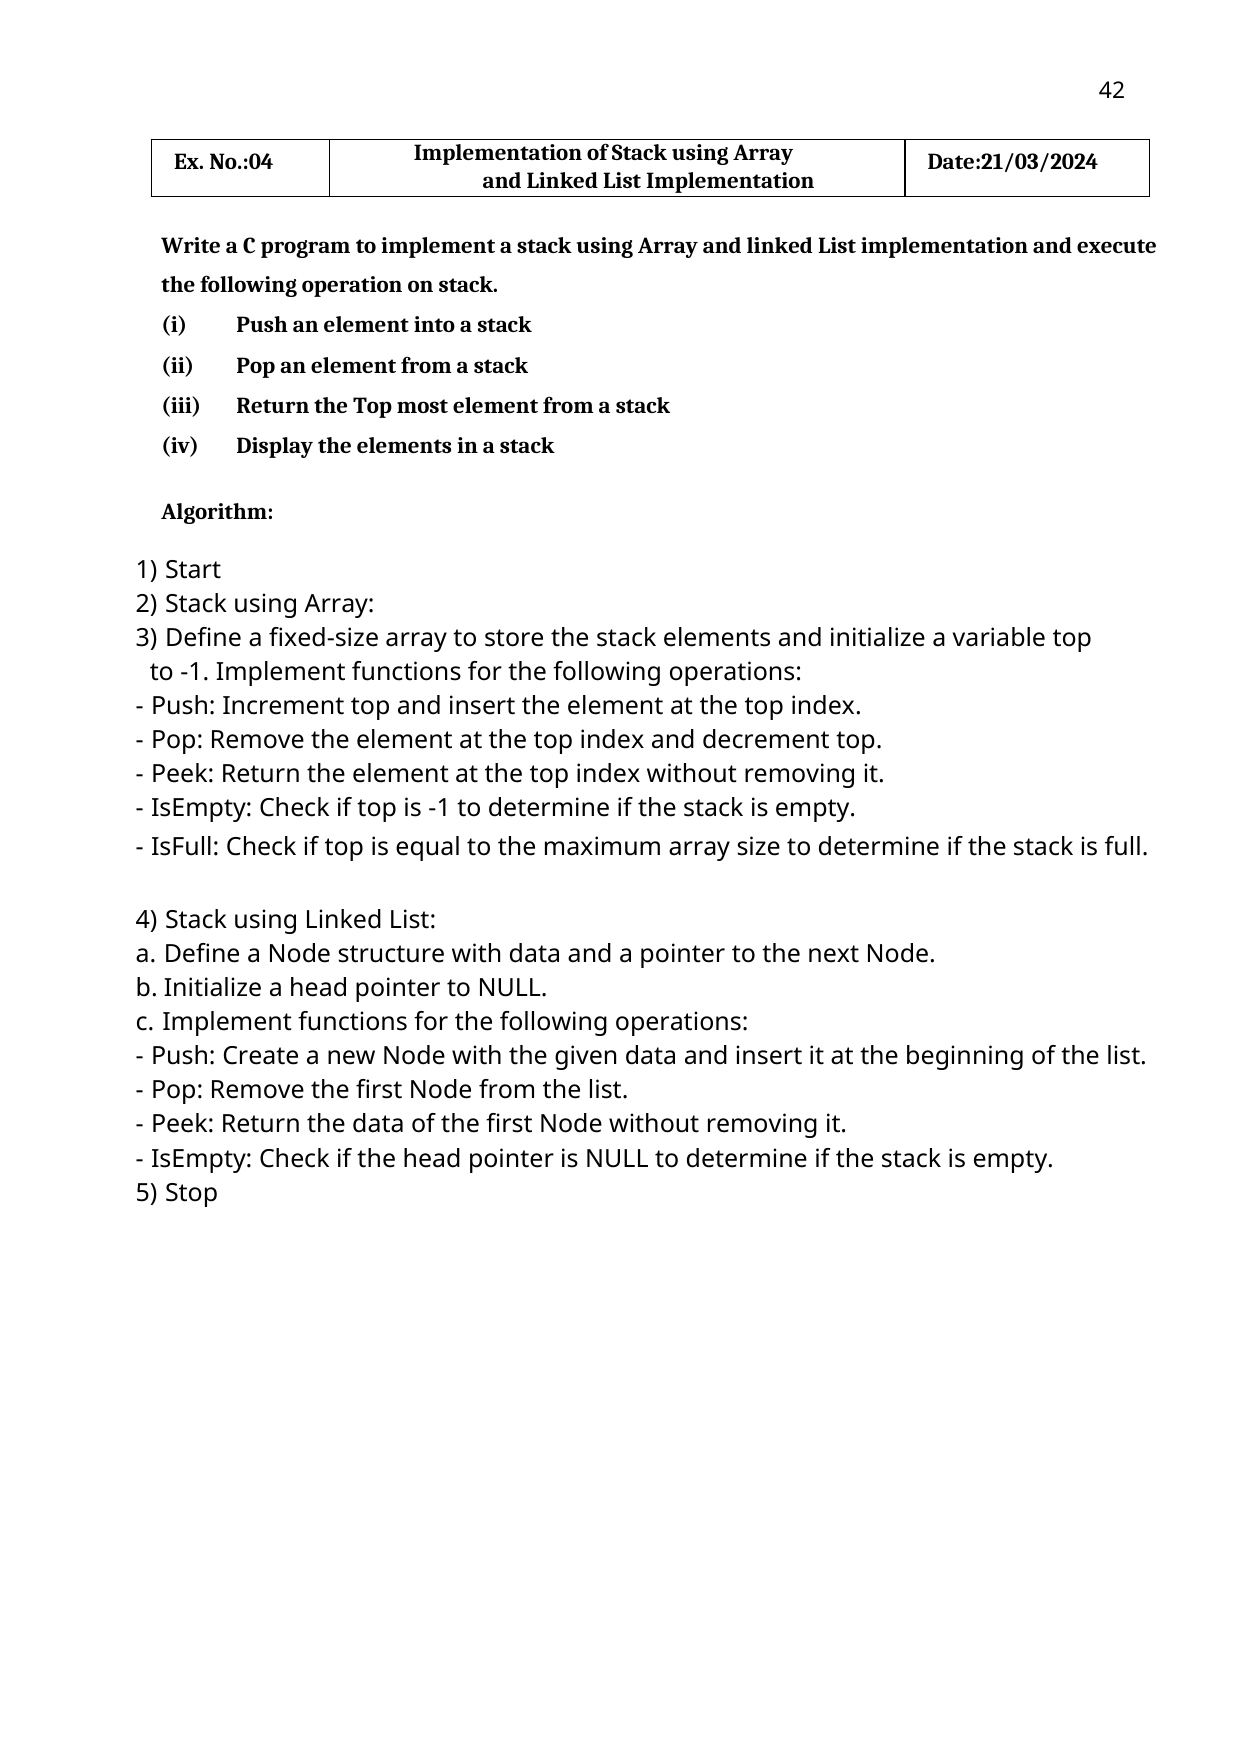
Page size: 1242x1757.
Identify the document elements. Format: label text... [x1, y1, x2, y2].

text Write a C program to implement a stack using Array and linked List implementation and execute the following operation on stack. [161, 233, 1162, 298]
list Pop an element from a stack [161, 353, 1162, 379]
list Push: Create a new Node with the given data and insert it at the beginning of the list. [135, 1038, 1162, 1072]
list Peek: Return the element at the top index without removing it. [135, 756, 1162, 790]
list Return the Top most element from a stack [161, 393, 1162, 419]
table_header Date:21/03/2024 [906, 140, 1149, 196]
list IsEmpty: Check if the head pointer is NULL to determine if the stack is empty. [135, 1140, 1162, 1174]
list Push: Increment top and insert the element at the top index. [135, 688, 1162, 722]
list Define a fixed-size array to store the stack elements and initialize a variable top to -1. Implement functions for the following operations: [135, 620, 1107, 688]
table_header Implementation of Stack using Array and Linked List Implementation [330, 140, 904, 196]
list Stack using Linked List: [135, 902, 1162, 936]
list Implement functions for the following operations: [135, 1004, 1162, 1038]
list Display the elements in a stack [161, 433, 1162, 459]
list IsFull: Check if top is equal to the maximum array size to determine if the stack is full. [135, 829, 1162, 863]
list Pop: Remove the first Node from the list. [135, 1072, 1162, 1106]
list Initialize a head pointer to NULL. [135, 970, 1162, 1004]
table_header Ex. No.:04 [152, 140, 329, 196]
list Push an element into a stack [161, 312, 1162, 338]
list IsEmpty: Check if top is -1 to determine if the stack is empty. [135, 790, 1162, 824]
list Peek: Return the data of the first Node without removing it. [135, 1106, 1162, 1140]
list Define a Node structure with data and a pointer to the next Node. [135, 936, 1162, 970]
list Start [135, 552, 1162, 586]
list Stack using Array: [135, 586, 1162, 620]
text Algorithm: [161, 499, 1162, 525]
list Pop: Remove the element at the top index and decrement top. [135, 722, 1162, 756]
list Stop [135, 1174, 1162, 1208]
